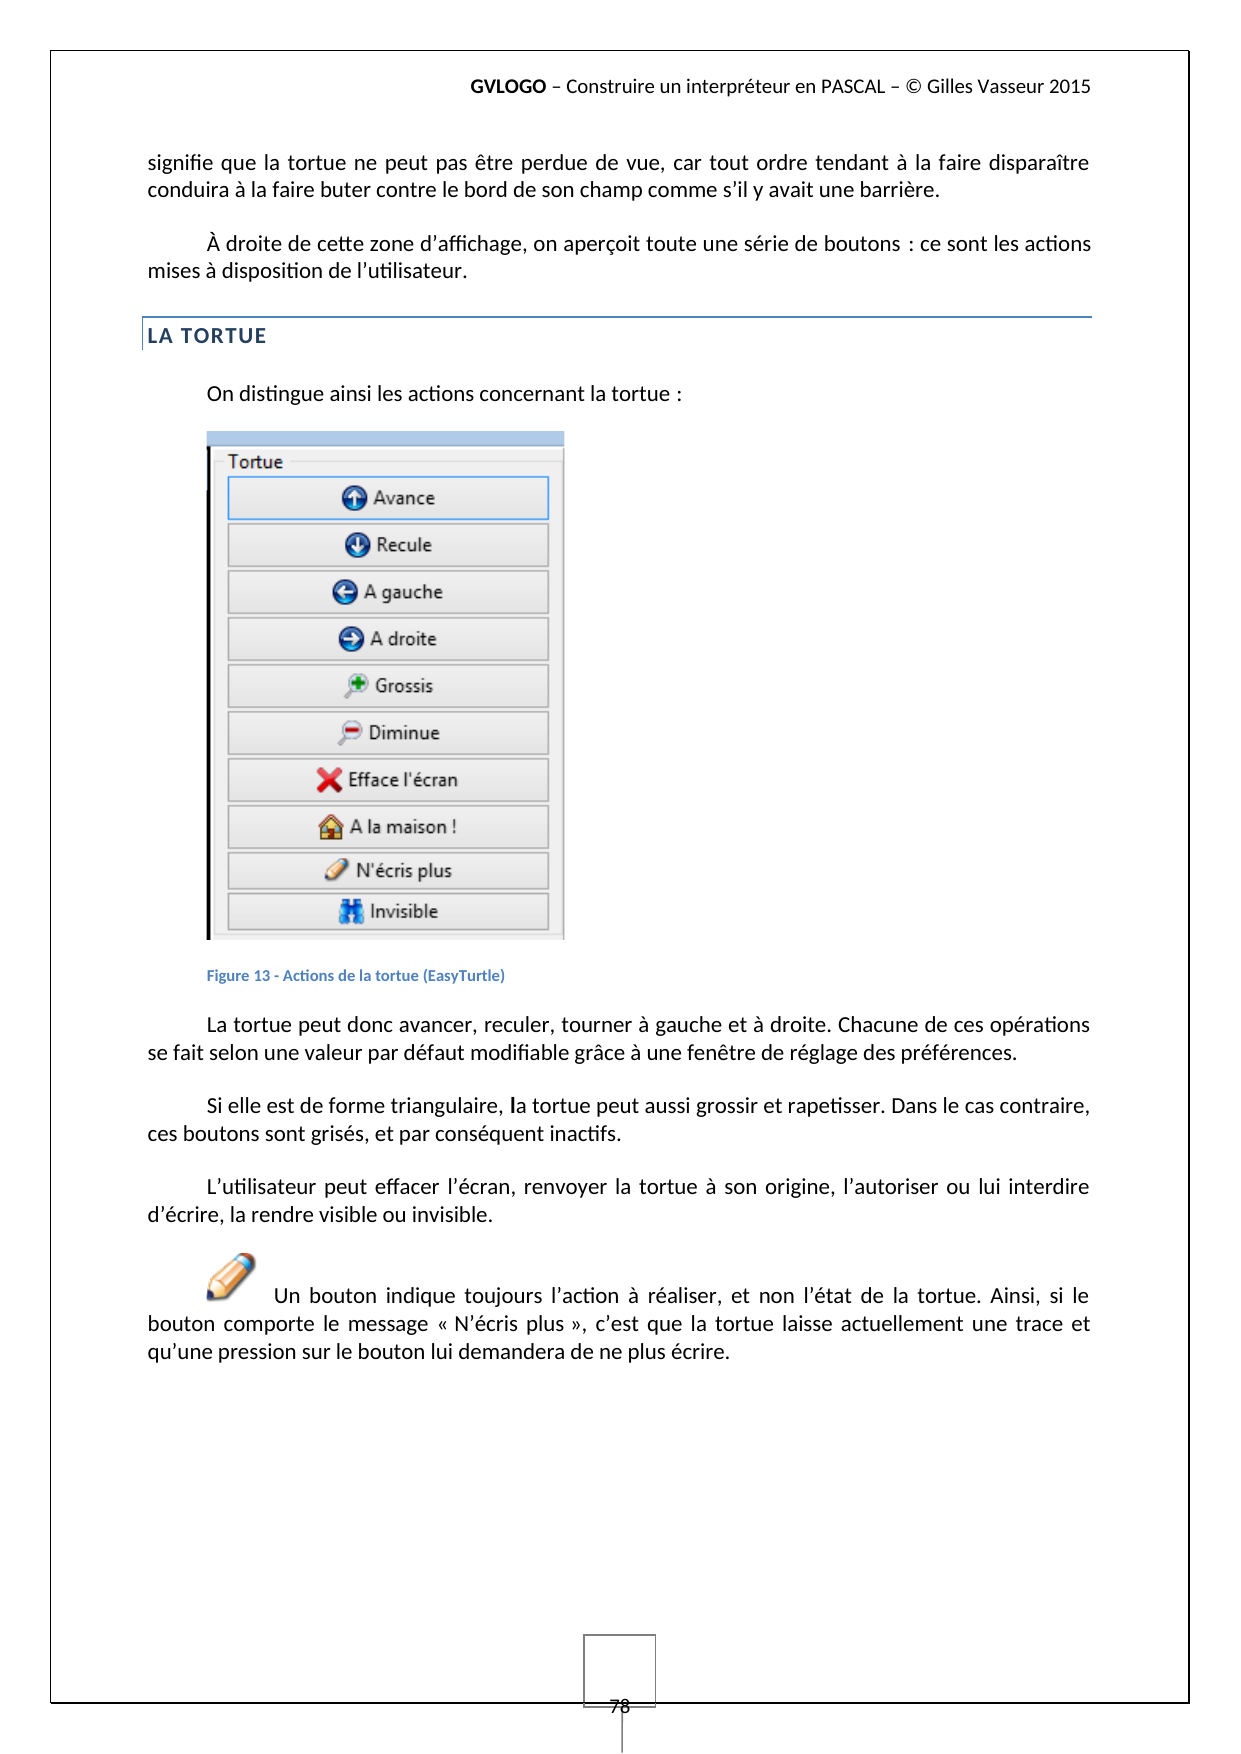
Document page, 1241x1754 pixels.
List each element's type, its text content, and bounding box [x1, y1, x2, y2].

picture [206, 431, 565, 940]
text À droite de cette zone d’affichage, on aperçoit toute une série de boutons : ce sont les actions mises à disposition de l’utilisateur. [147, 229, 1092, 285]
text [147, 148, 1092, 204]
text La tortue peut donc avancer, reculer, tourner à gauche et à droite. Chacune de ces opérations se fait selon une valeur par défaut modifiable grâce à une fenêtre de réglage des préférences. [147, 1010, 1092, 1066]
text Si elle est de forme triangulaire, la tortue peut aussi grossir et rapetisser. Dans le cas contraire, ces boutons sont grisés, et par conséquent inactifs. [147, 1091, 1092, 1147]
text Figure 13 - Actions de la tortue (EasyTurtle) [147, 965, 1092, 985]
text Un bouton indique toujours l’action à réaliser, et non l’état de la tortue. Ainsi, si le bouton comporte le message « N’écris plus », c’est que la tortue laisse actuellement une trace et qu’une pression sur le bouton lui demandera de ne plus écrire. [147, 1253, 1092, 1365]
picture [206, 1253, 257, 1304]
subtitle La tortue [143, 318, 1092, 350]
text L’utilisateur peut effacer l’écran, renvoyer la tortue à son origine, l’autoriser ou lui interdire d’écrire, la rendre visible ou invisible. [147, 1172, 1092, 1228]
text On distingue ainsi les actions concernant la tortue : [147, 379, 1092, 407]
